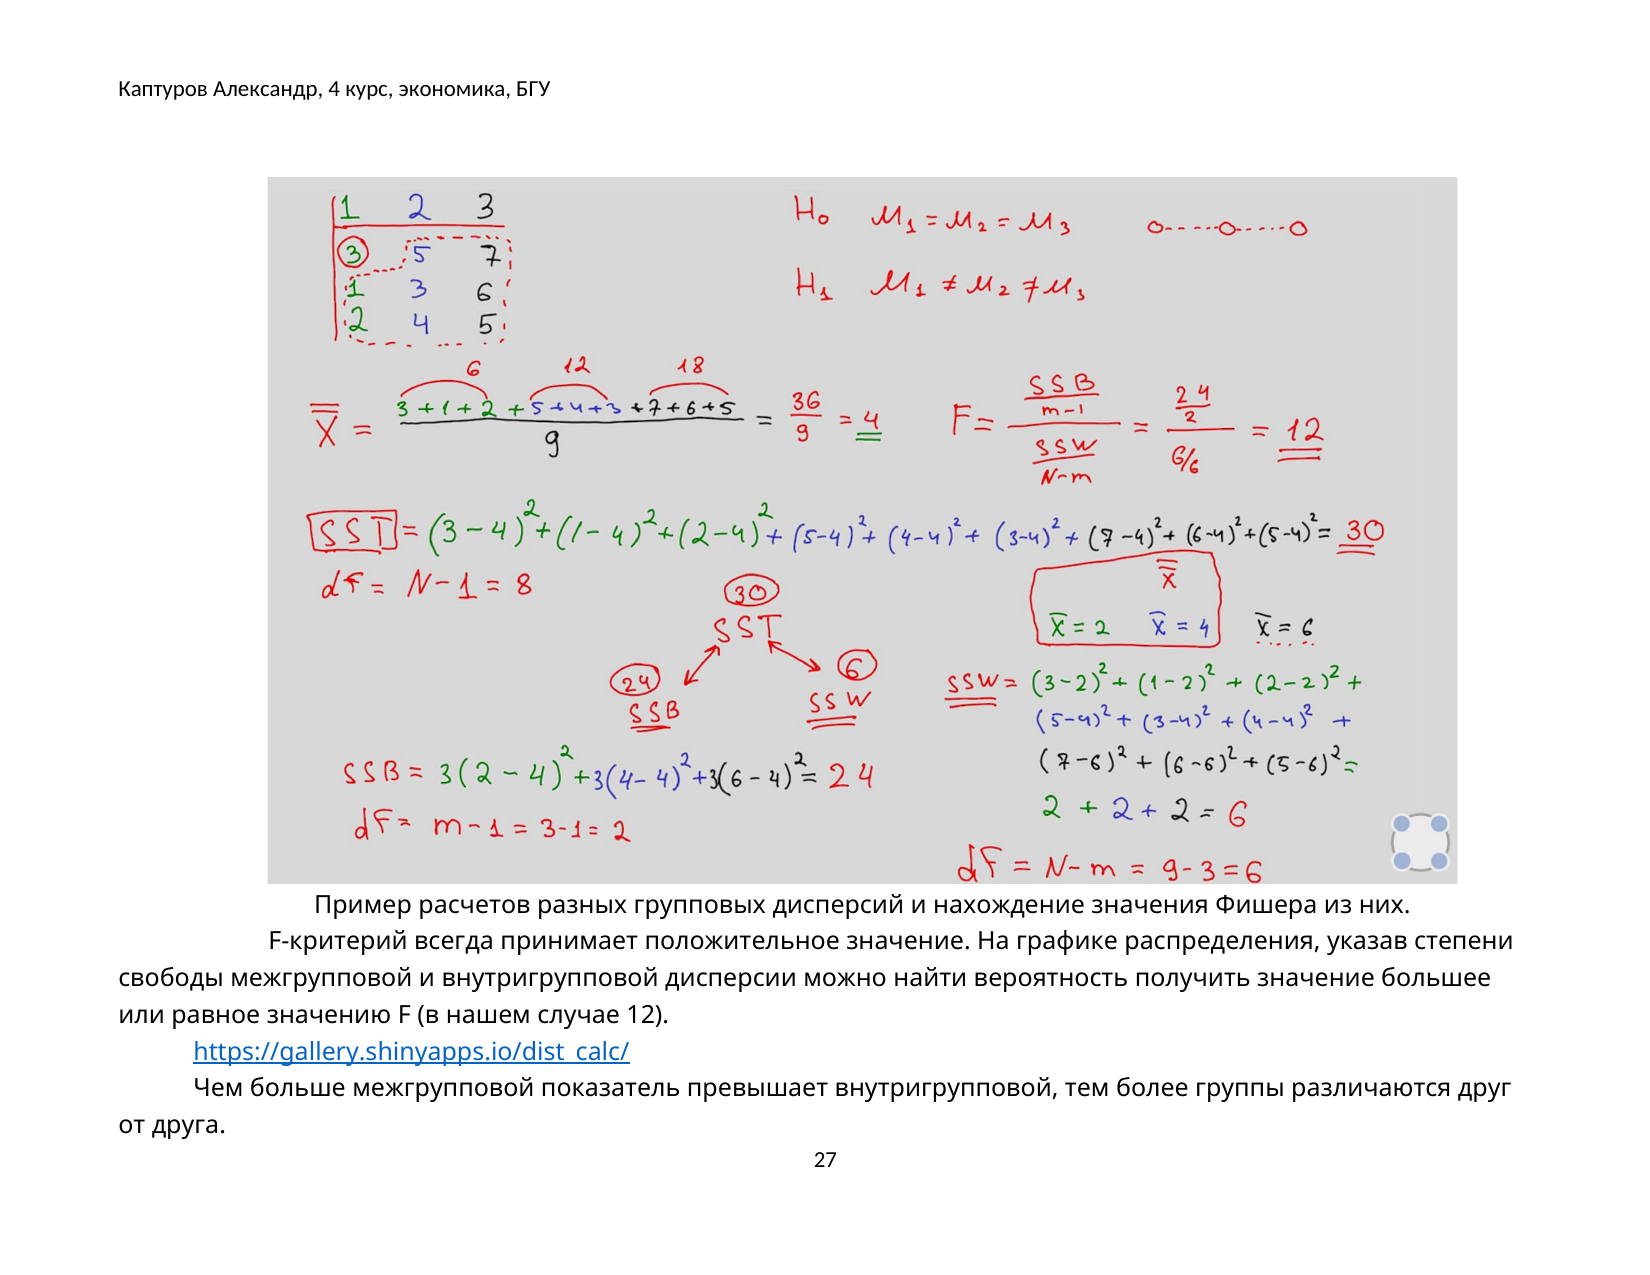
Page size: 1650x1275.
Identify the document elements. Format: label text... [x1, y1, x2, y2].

text Пример расчетов разных групповых дисперсий и нахождение значения Фишера из них. [118, 886, 1532, 920]
text https://gallery.shinyapps.io/dist_calc/ [118, 1033, 1532, 1067]
text F-критерий всегда принимает положительное значение. На графике распределения, указав степени свободы межгрупповой и внутригрупповой дисперсии можно найти вероятность получить значение большее или равное значению F (в нашем случае 12). [118, 923, 1532, 1031]
text Чем больше межгрупповой показатель превышает внутригрупповой, тем более группы различаются друг от друга. [118, 1070, 1532, 1141]
picture [267, 177, 1458, 884]
